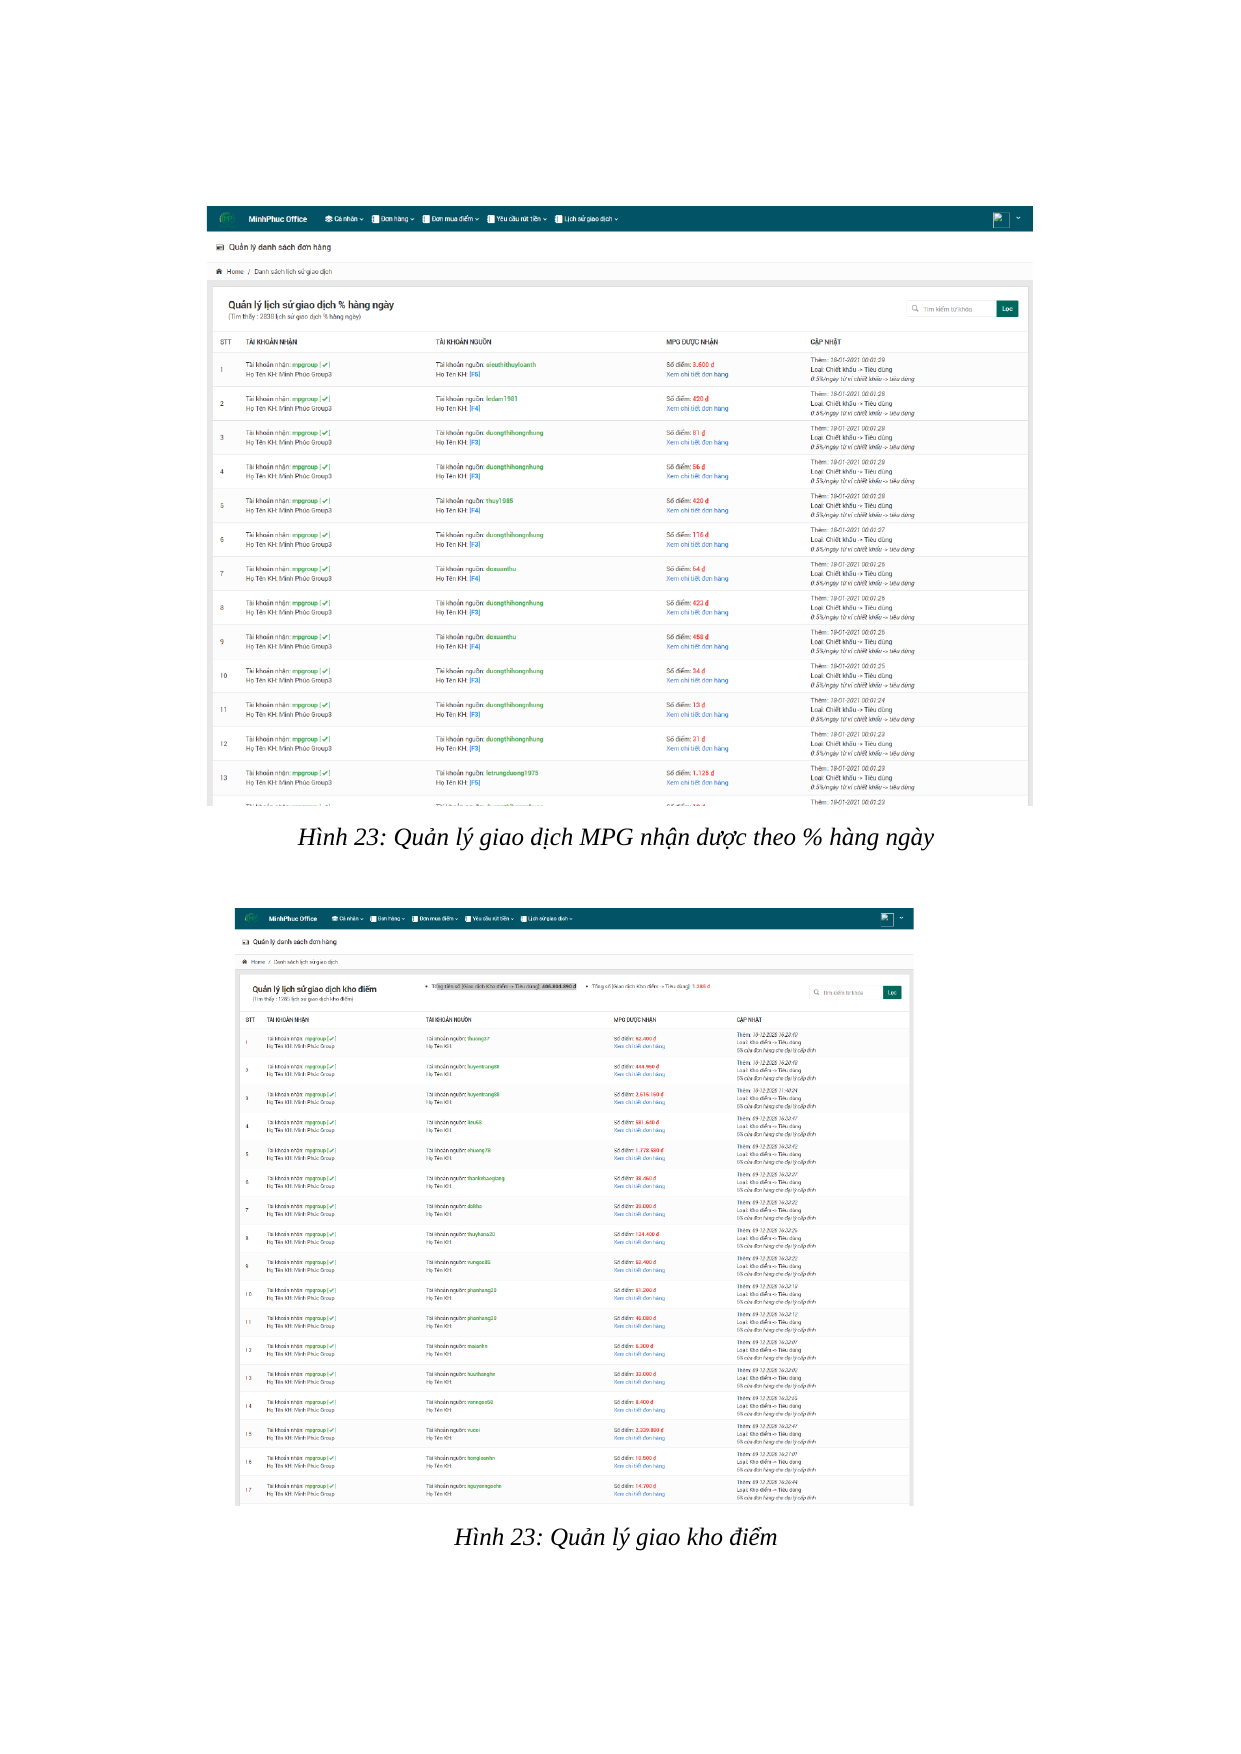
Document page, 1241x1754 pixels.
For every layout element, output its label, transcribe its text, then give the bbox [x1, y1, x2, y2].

picture [556, 216, 562, 223]
picture [373, 216, 379, 223]
picture [270, 217, 281, 221]
picture [423, 216, 429, 223]
text Hình 23: Quản lý giao kho điểm [207, 1522, 1027, 1551]
picture [206, 232, 1033, 806]
picture [234, 930, 914, 1506]
picture [246, 915, 257, 922]
picture [488, 216, 494, 223]
text Hình 23: Quản lý giao dịch MPG nhận dược theo % hàng ngày [207, 822, 1027, 851]
picture [220, 213, 234, 223]
picture [994, 213, 1001, 221]
picture [250, 217, 267, 221]
